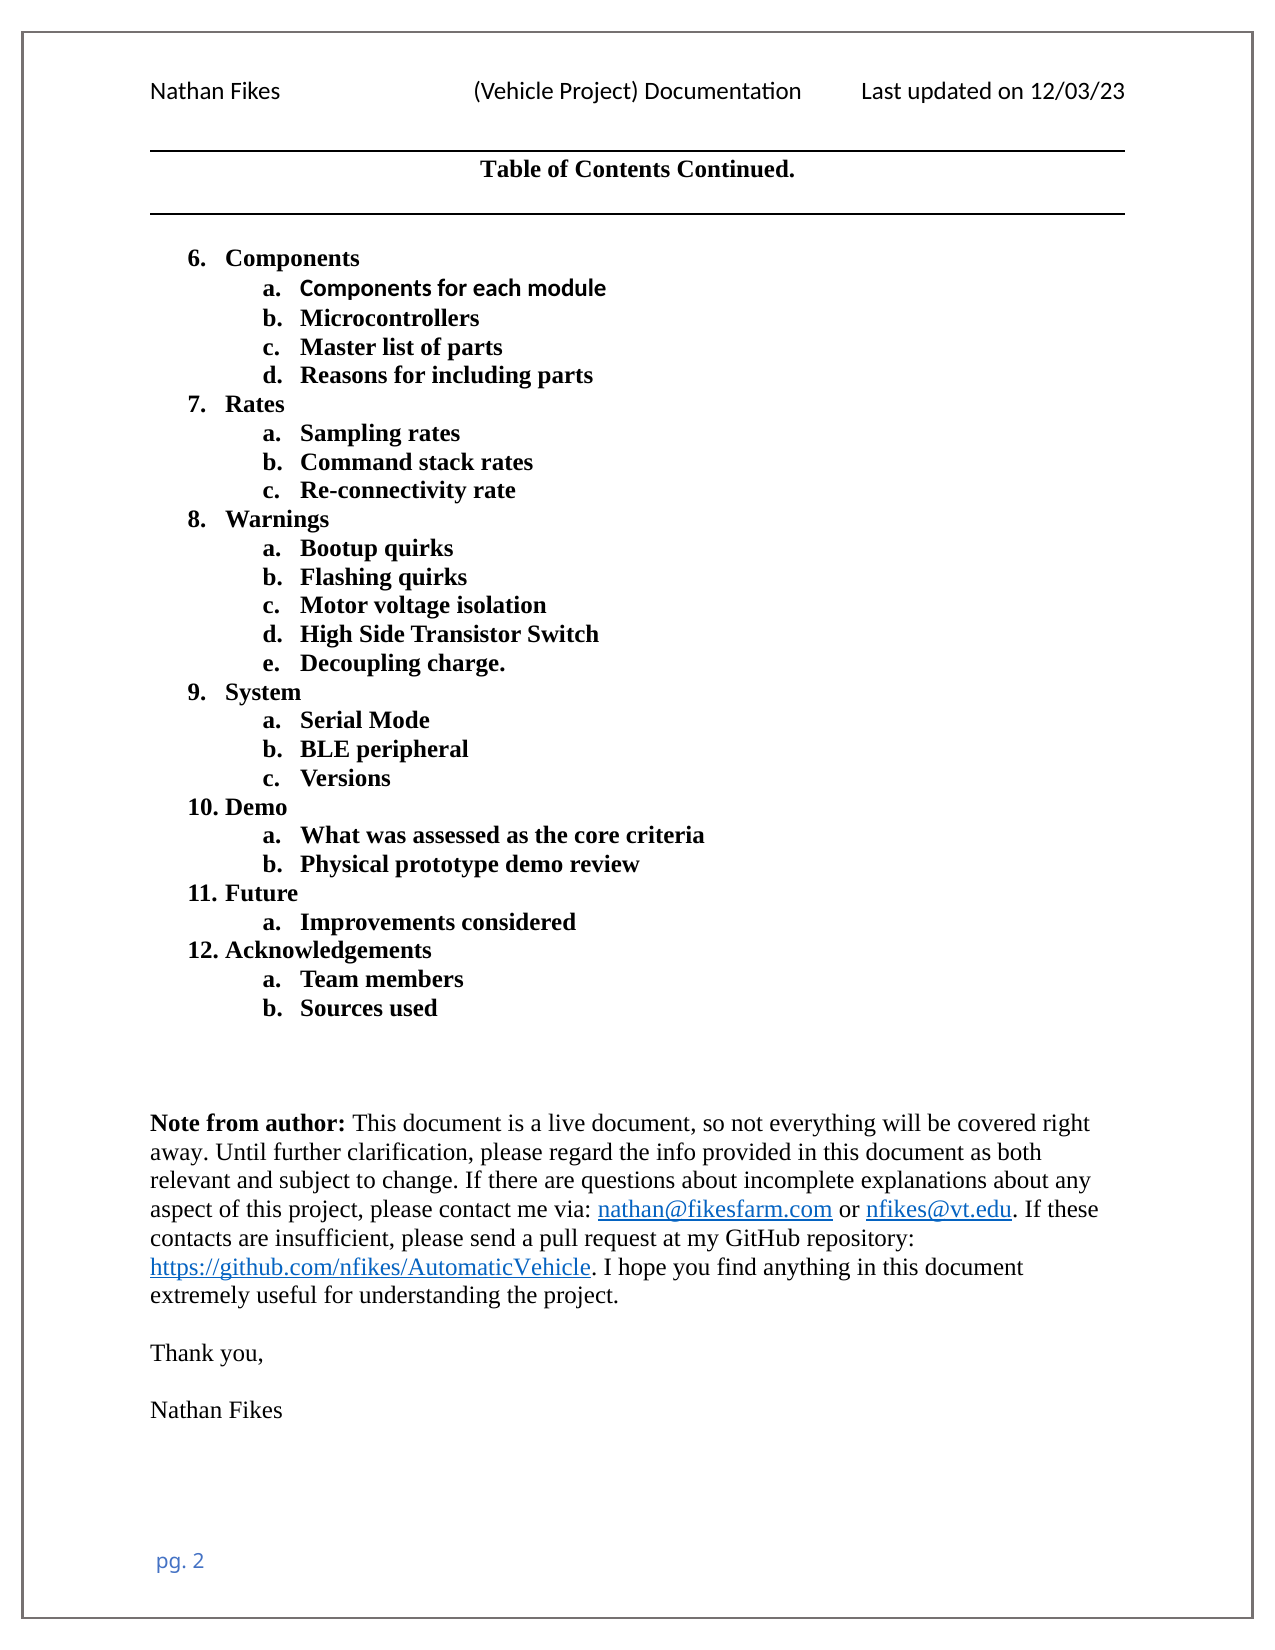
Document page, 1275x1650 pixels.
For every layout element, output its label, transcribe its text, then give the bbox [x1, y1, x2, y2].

list Reasons for including parts [262, 360, 1125, 389]
list Future [187, 878, 1125, 907]
list Team members [262, 964, 1125, 993]
list Bootup quirks [262, 533, 1125, 562]
list Physical prototype demo review [262, 849, 1125, 878]
list Sources used [262, 993, 1125, 1022]
list Decoupling charge. [262, 648, 1125, 677]
list Command stack rates [262, 447, 1125, 475]
list Flashing quirks [262, 562, 1125, 590]
list Components for each module [262, 272, 1125, 303]
list Acknowledgements [187, 935, 1125, 964]
list Warnings [187, 504, 1125, 533]
list Components [187, 243, 1125, 272]
list Motor voltage isolation [262, 590, 1125, 619]
list BLE peripheral [262, 734, 1125, 763]
list Improvements considered [262, 907, 1125, 935]
text Thank you, [150, 1338, 1125, 1367]
list System [187, 677, 1125, 705]
text Nathan Fikes [150, 1395, 1125, 1424]
list Versions [262, 763, 1125, 792]
list Master list of parts [262, 332, 1125, 360]
list Re-connectivity rate [262, 475, 1125, 504]
list Serial Mode [262, 705, 1125, 734]
list Microcontrollers [262, 303, 1125, 332]
list Rates [187, 389, 1125, 418]
list Sampling rates [262, 418, 1125, 447]
text Table of Contents Continued. [150, 152, 1125, 182]
list Demo [187, 792, 1125, 820]
list High Side Transistor Switch [262, 619, 1125, 648]
list What was assessed as the core criteria [262, 820, 1125, 849]
text Note from author: This document is a live document, so not everything will be covered right away. Until further clarification, please regard the info provided in this document as both relevant and subject to change. If there are questions about incomplete explanations about any aspect of this project, please contact me via: nathan@fikesfarm.com or nfikes@vt.edu. If these contacts are insufficient, please send a pull request at my GitHub repository: https://github.com/nfikes/AutomaticVehicle. I hope you find anything in this document extremely useful for understanding the project. [150, 1108, 1125, 1309]
